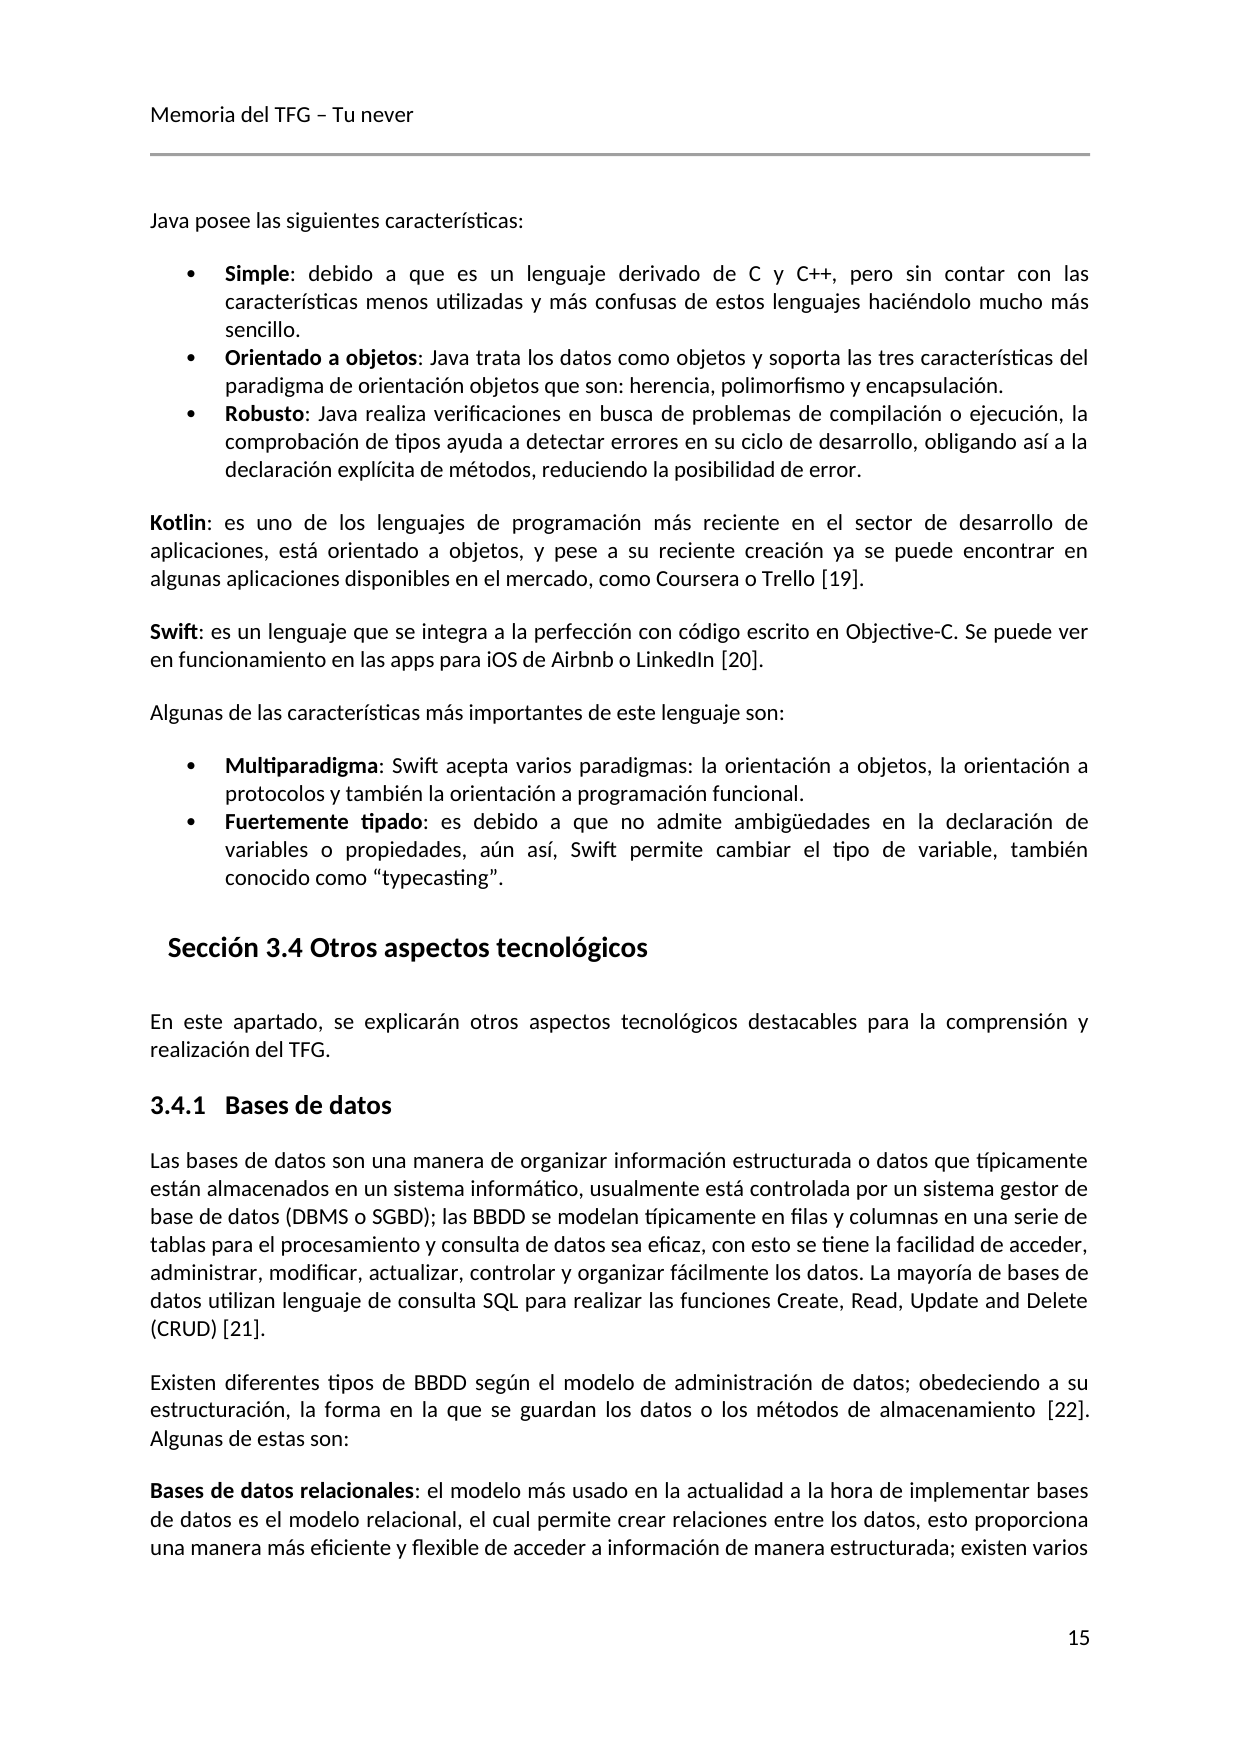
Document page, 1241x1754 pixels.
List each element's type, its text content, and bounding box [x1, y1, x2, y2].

list Orientado a objetos: Java trata los datos como objetos y soporta las tres características del paradigma de orientación objetos que son: herencia, polimorfismo y encapsulación. [187, 343, 1090, 399]
list Multiparadigma: Swift acepta varios paradigmas: la orientación a objetos, la orientación a protocolos y también la orientación a programación funcional. [187, 751, 1090, 807]
text Java posee las siguientes características: [150, 206, 1090, 234]
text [150, 1477, 1090, 1561]
text 3.4.1 Bases de datos [150, 1088, 1090, 1121]
list Fuertemente tipado: es debido a que no admite ambigüedades en la declaración de variables o propiedades, aún así, Swift permite cambiar el tipo de variable, también conocido como “typecasting”. [187, 807, 1090, 891]
list Simple: debido a que es un lenguaje derivado de C y C++, pero sin contar con las características menos utilizadas y más confusas de estos lenguajes haciéndolo mucho más sencillo. [187, 259, 1090, 343]
subtitle Otros aspectos tecnológicos [168, 929, 1090, 964]
text Algunas de las características más importantes de este lenguaje son: [150, 698, 1090, 726]
text En este apartado, se explicarán otros aspectos tecnológicos destacables para la comprensión y realización del TFG. [150, 1007, 1090, 1063]
text Existen diferentes tipos de BBDD según el modelo de administración de datos; obedeciendo a su estructuración, la forma en la que se guardan los datos o los métodos de almacenamiento . Algunas de estas son: [150, 1368, 1090, 1452]
text Kotlin: es uno de los lenguajes de programación más reciente en el sector de desarrollo de aplicaciones, está orientado a objetos, y pese a su reciente creación ya se puede encontrar en algunas aplicaciones disponibles en el mercado, como Coursera o Trello . [150, 508, 1090, 592]
text Las bases de datos son una manera de organizar información estructurada o datos que típicamente están almacenados en un sistema informático, usualmente está controlada por un sistema gestor de base de datos (DBMS o SGBD); las BBDD se modelan típicamente en filas y columnas en una serie de tablas para el procesamiento y consulta de datos sea eficaz, con esto se tiene la facilidad de acceder, administrar, modificar, actualizar, controlar y organizar fácilmente los datos. La mayoría de bases de datos utilizan lenguaje de consulta SQL para realizar las funciones Create, Read, Update and Delete (CRUD) . [150, 1146, 1090, 1343]
list Robusto: Java realiza verificaciones en busca de problemas de compilación o ejecución, la comprobación de tipos ayuda a detectar errores en su ciclo de desarrollo, obligando así a la declaración explícita de métodos, reduciendo la posibilidad de error. [187, 399, 1090, 483]
text Swift: es un lenguaje que se integra a la perfección con código escrito en Objective-C. Se puede ver en funcionamiento en las apps para iOS de Airbnb o LinkedIn . [150, 617, 1090, 673]
